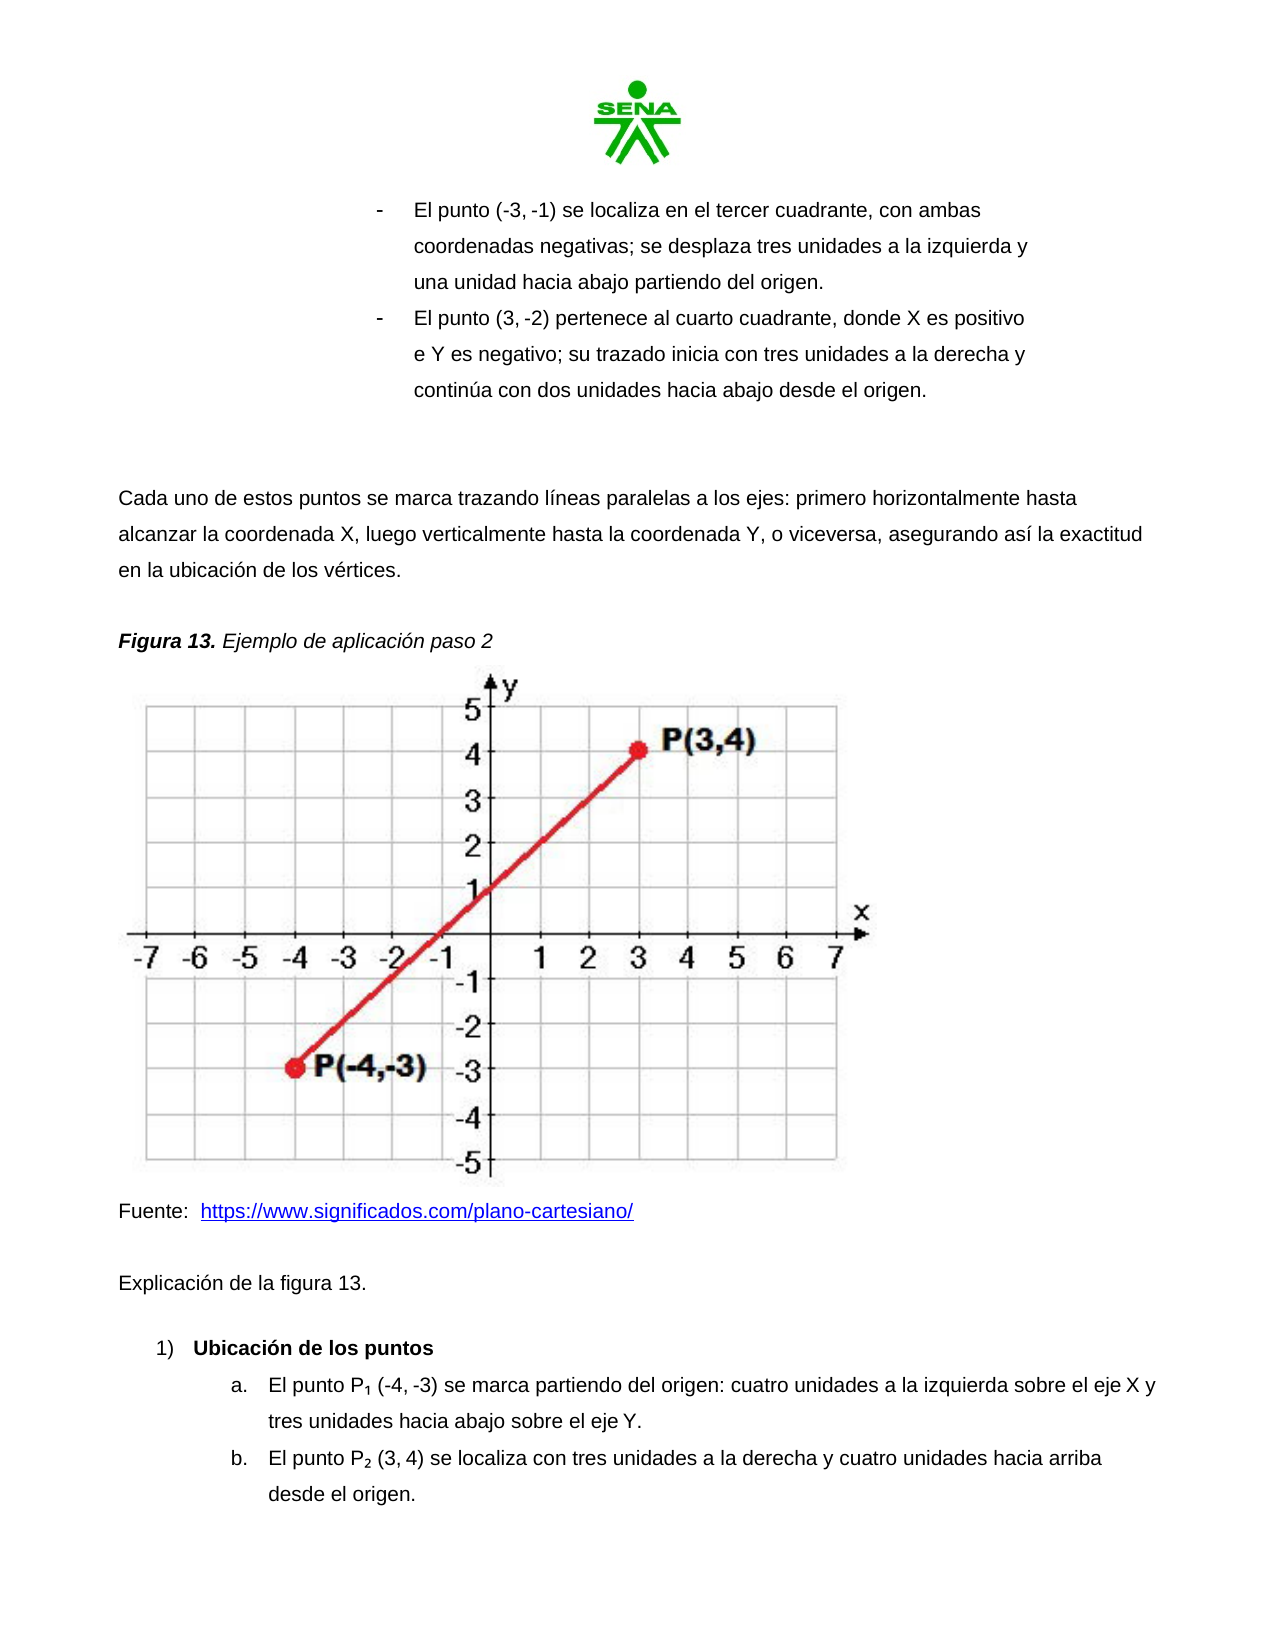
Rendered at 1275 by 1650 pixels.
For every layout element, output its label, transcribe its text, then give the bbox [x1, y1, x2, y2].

picture [588, 75, 687, 172]
list El punto (3, -2) pertenece al cuarto cuadrante, donde X es positivo e Y es negativo; su trazado inicia con tres unidades a la derecha y continúa con dos unidades hacia abajo desde el origen. [376, 306, 1034, 402]
text Cada uno de estos puntos se marca trazando líneas paralelas a los ejes: primero horizontalmente hasta alcanzar la coordenada X, luego verticalmente hasta la coordenada Y, o viceversa, asegurando así la exactitud en la ubicación de los vértices. [118, 486, 1157, 581]
text Figura 13. Ejemplo de aplicación paso 2 [118, 629, 1157, 653]
text Explicación de la figura 13. [118, 1271, 1157, 1295]
list Ubicación de los puntos [156, 1336, 1157, 1360]
list El punto P₂ (3, 4) se localiza con tres unidades a la derecha y cuatro unidades hacia arriba desde el origen. [231, 1445, 1157, 1506]
text Fuente: https://www.significados.com/plano-cartesiano/ [118, 1199, 1157, 1223]
list El punto P₁ (-4, -3) se marca partiendo del origen: cuatro unidades a la izquierda sobre el eje X y tres unidades hacia abajo sobre el eje Y. [231, 1372, 1157, 1433]
list El punto (-3, -1) se localiza en el tercer cuadrante, con ambas coordenadas negativas; se desplaza tres unidades a la izquierda y una unidad hacia abajo partiendo del origen. [376, 198, 1034, 294]
picture [118, 665, 877, 1187]
